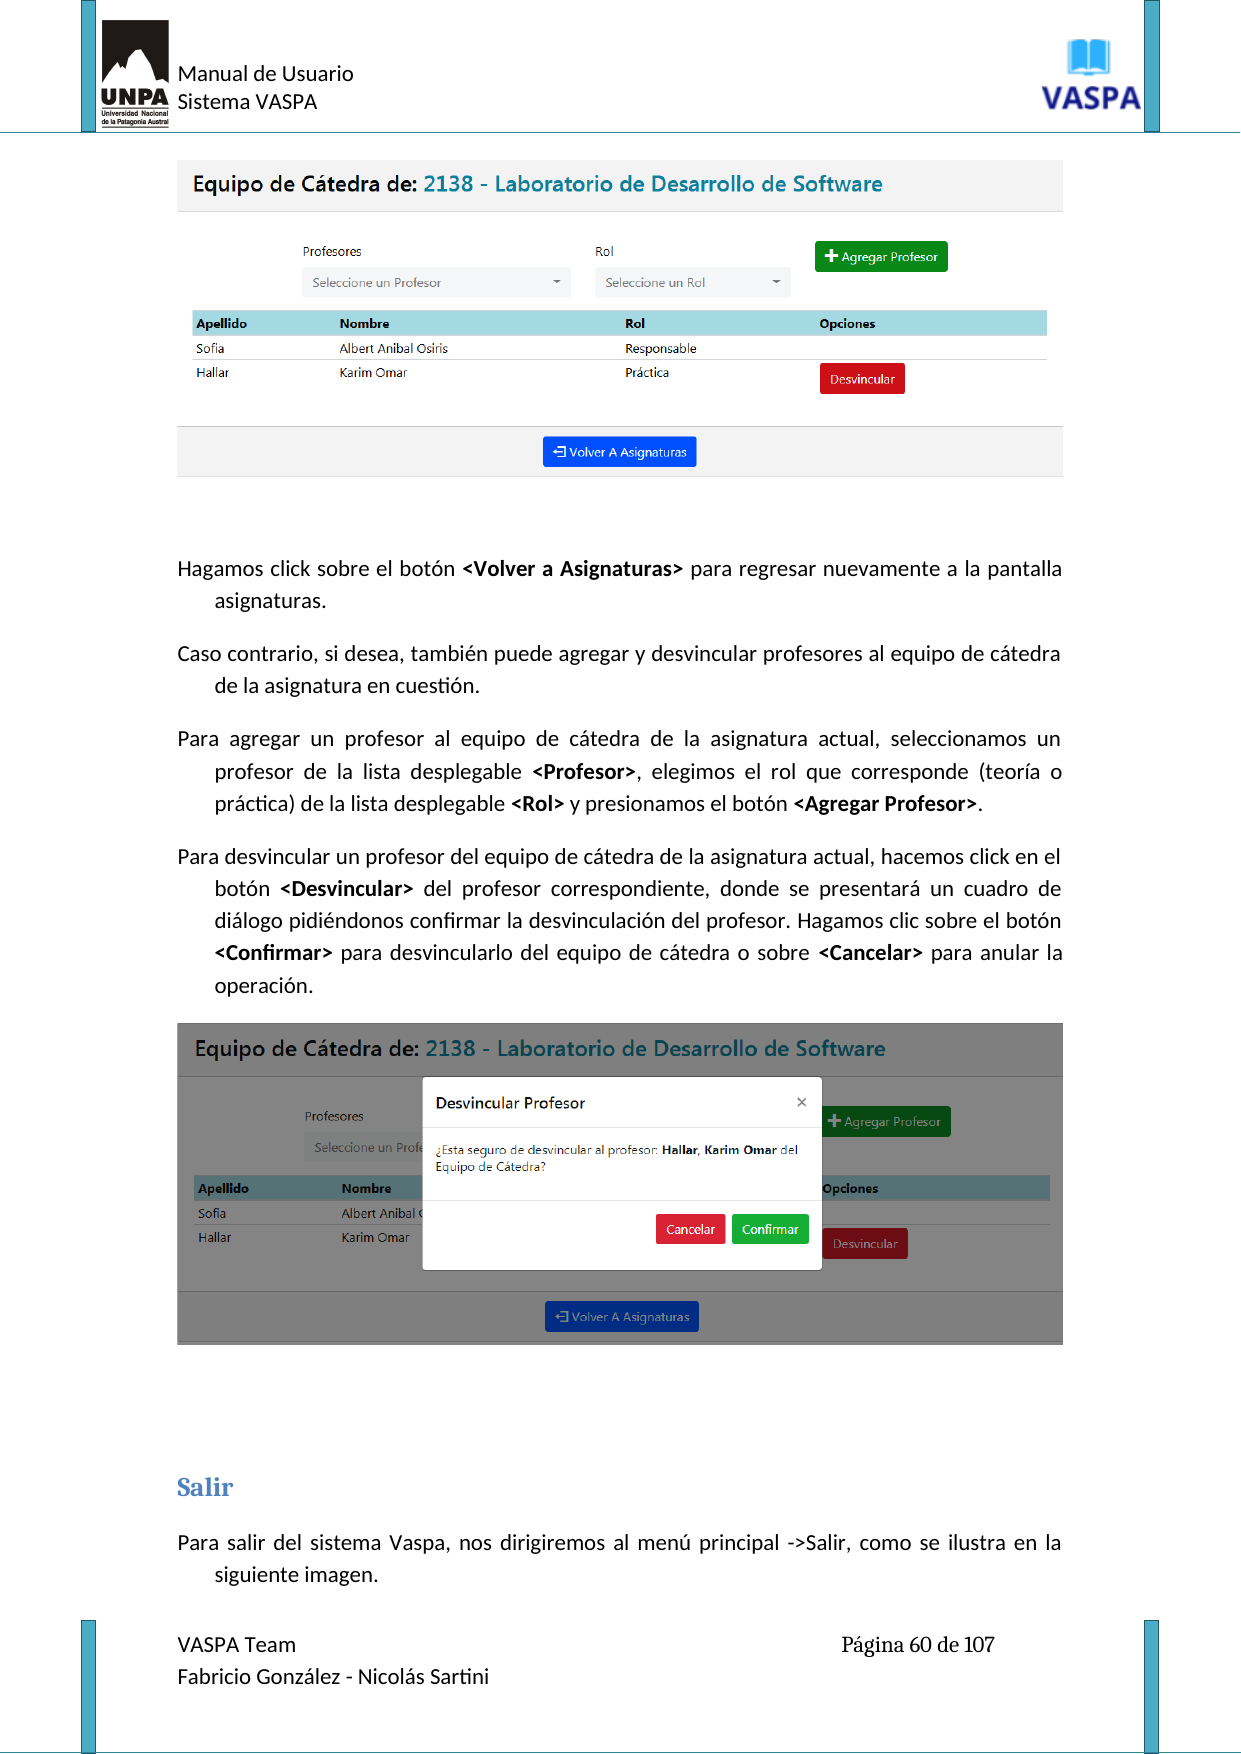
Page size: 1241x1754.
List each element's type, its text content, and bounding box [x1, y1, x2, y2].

picture [177, 1023, 1063, 1345]
picture [177, 160, 1063, 477]
text Hagamos click sobre el botón <Volver a Asignaturas> para regresar nuevamente a la pantalla asignaturas. [177, 554, 1063, 614]
text Salir [177, 1472, 1063, 1503]
text Para agregar un profesor al equipo de cátedra de la asignatura actual, seleccionamos un profesor de la lista desplegable <Profesor>, elegimos el rol que corresponde (teoría o práctica) de la lista desplegable <Rol> y presionamos el botón <Agregar Profesor>. [177, 724, 1063, 817]
text Para desvincular un profesor del equipo de cátedra de la asignatura actual, hacemos click en el botón <Desvincular> del profesor correspondiente, donde se presentará un cuadro de diálogo pidiéndonos confirmar la desvinculación del profesor. Hagamos clic sobre el botón <Confirmar> para desvincularlo del equipo de cátedra o sobre <Cancelar> para anular la operación. [177, 842, 1063, 999]
picture [1036, 19, 1146, 129]
text Caso contrario, si desea, también puede agregar y desvincular profesores al equipo de cátedra de la asignatura en cuestión. [177, 639, 1063, 699]
picture [100, 18, 170, 129]
text Para salir del sistema Vaspa, nos dirigiremos al menú principal ->Salir, como se ilustra en la siguiente imagen. [177, 1528, 1063, 1588]
